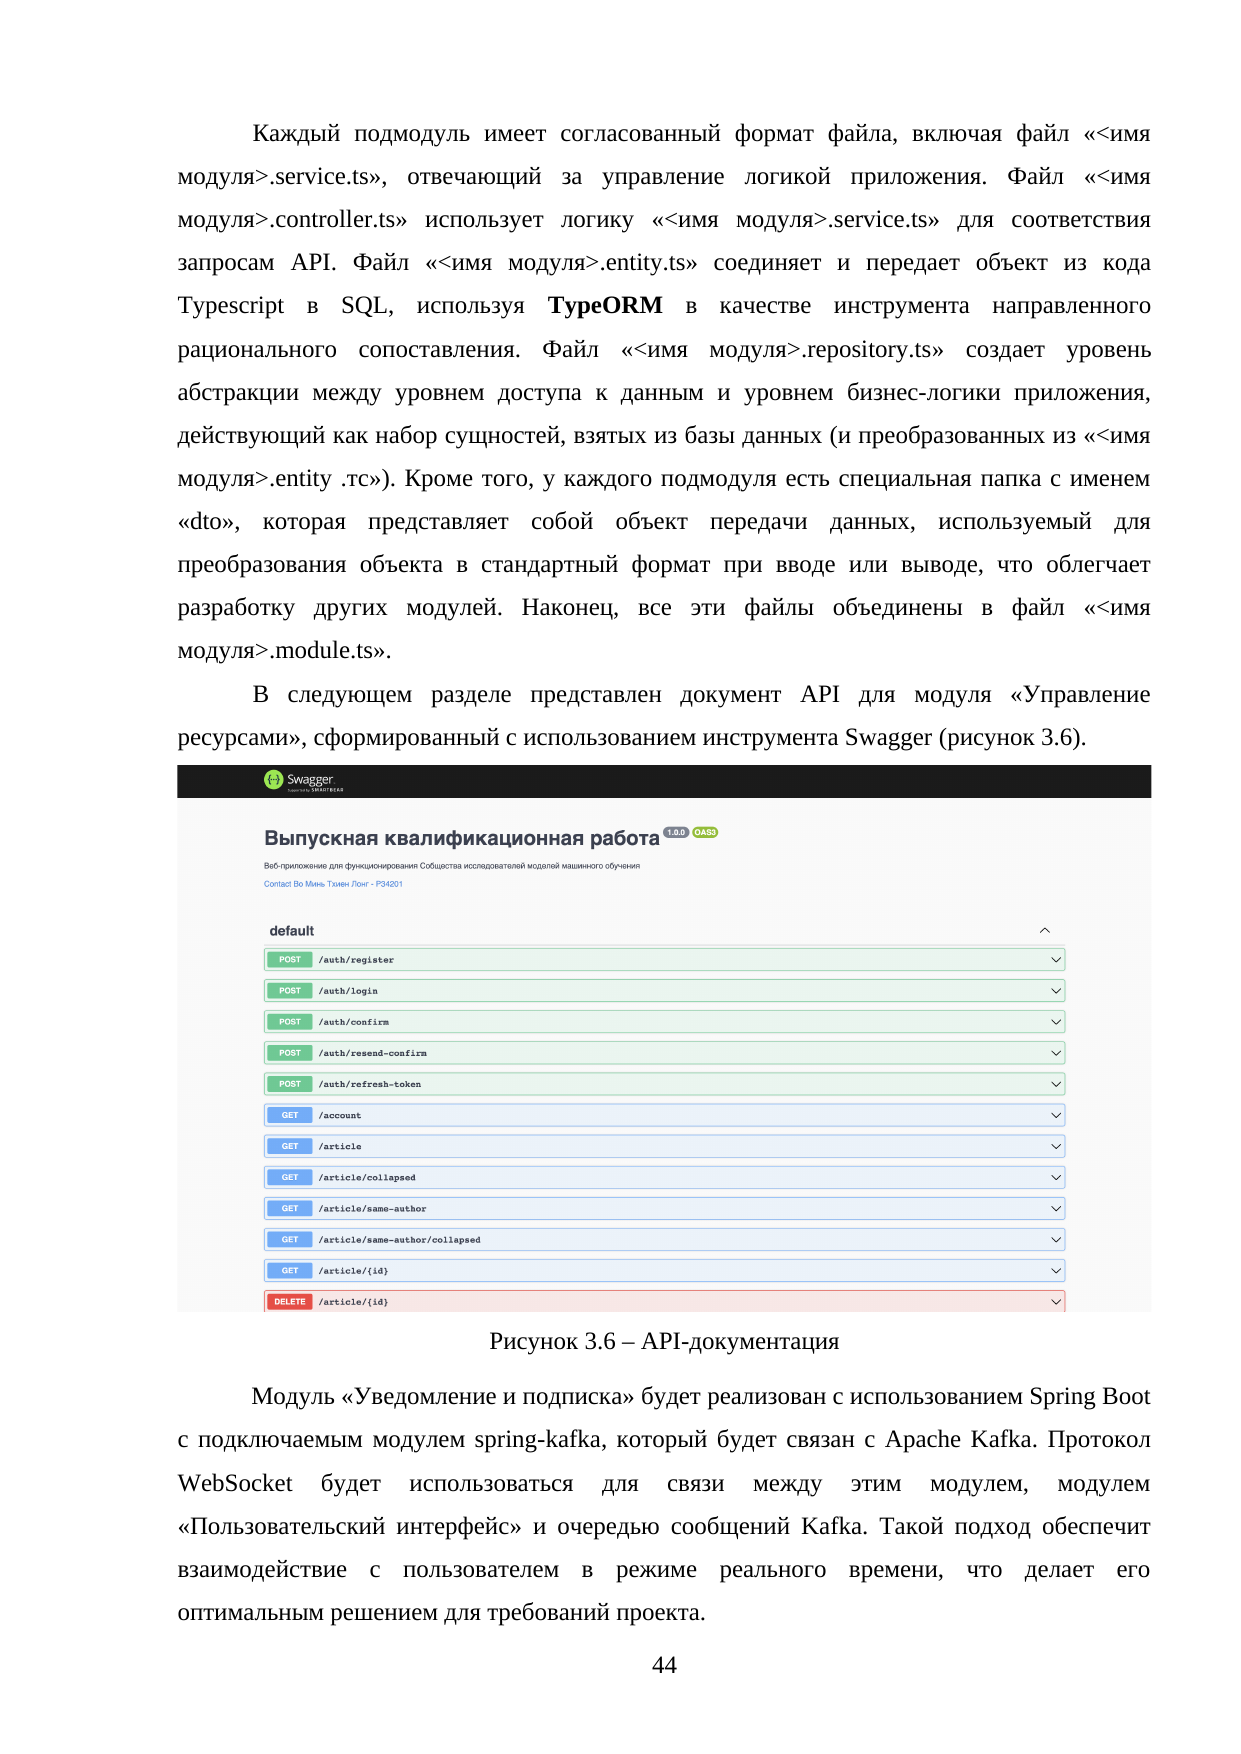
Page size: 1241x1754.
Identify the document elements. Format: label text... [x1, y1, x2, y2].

text Рисунок 3.6 – API-документация [177, 1326, 1152, 1354]
text Модуль «Уведомление и подписка» будет реализован с использованием Spring Boot с подключаемым модулем spring-kafka, который будет связан с Apache Kafka. Протокол WebSocket будет использоваться для связи между этим модулем, модулем «Пользовательский интерфейс» и очередью сообщений Kafka. Такой подход обеспечит взаимодействие с пользователем в режиме реального времени, что делает его оптимальным решением для требований проекта. [177, 1381, 1152, 1626]
text Каждый подмодуль имеет согласованный формат файла, включая файл «<имя модуля>.service.ts», отвечающий за управление логикой приложения. Файл «<имя модуля>.controller.ts» использует логику «<имя модуля>.service.ts» для соответствия запросам API. Файл «<имя модуля>.entity.ts» соединяет и передает объект из кода Typescript в SQL, используя TypeORM в качестве инструмента направленного рационального сопоставления. Файл «<имя модуля>.repository.ts» создает уровень абстракции между уровнем доступа к данным и уровнем бизнес-логики приложения, действующий как набор сущностей, взятых из базы данных (и преобразованных из «<имя модуля>.entity .тс»). Кроме того, у каждого подмодуля есть специальная папка с именем «dto», которая представляет собой объект передачи данных, используемый для преобразования объекта в стандартный формат при вводе или выводе, что облегчает разработку других модулей. Наконец, все эти файлы объединены в файл «<имя модуля>.module.ts». [177, 118, 1152, 664]
picture [177, 765, 1152, 1312]
text В следующем разделе представлен документ API для модуля «Управление ресурсами», сформированный с использованием инструмента Swagger (рисунок 3.6). [177, 679, 1152, 751]
